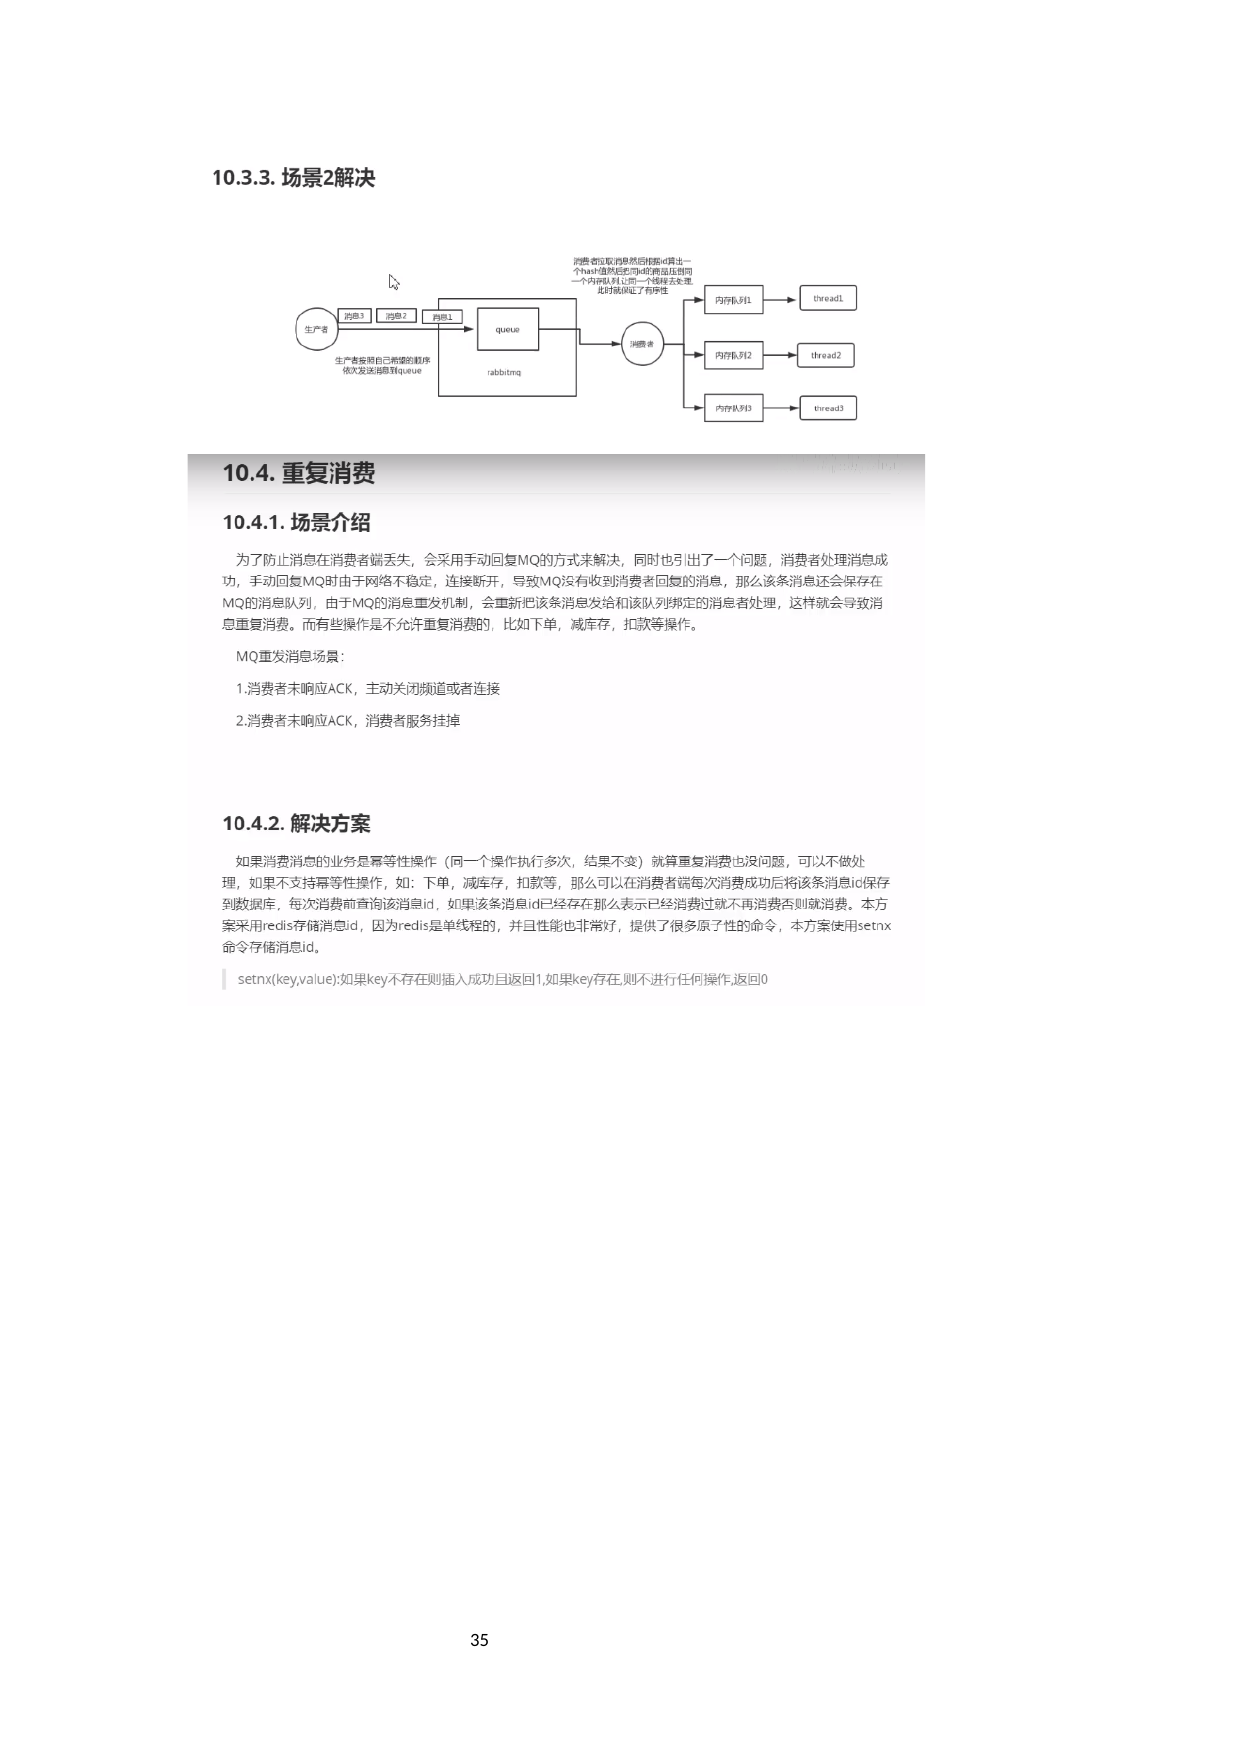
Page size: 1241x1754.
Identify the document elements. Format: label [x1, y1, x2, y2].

picture [187, 162, 927, 438]
picture [187, 454, 926, 1006]
